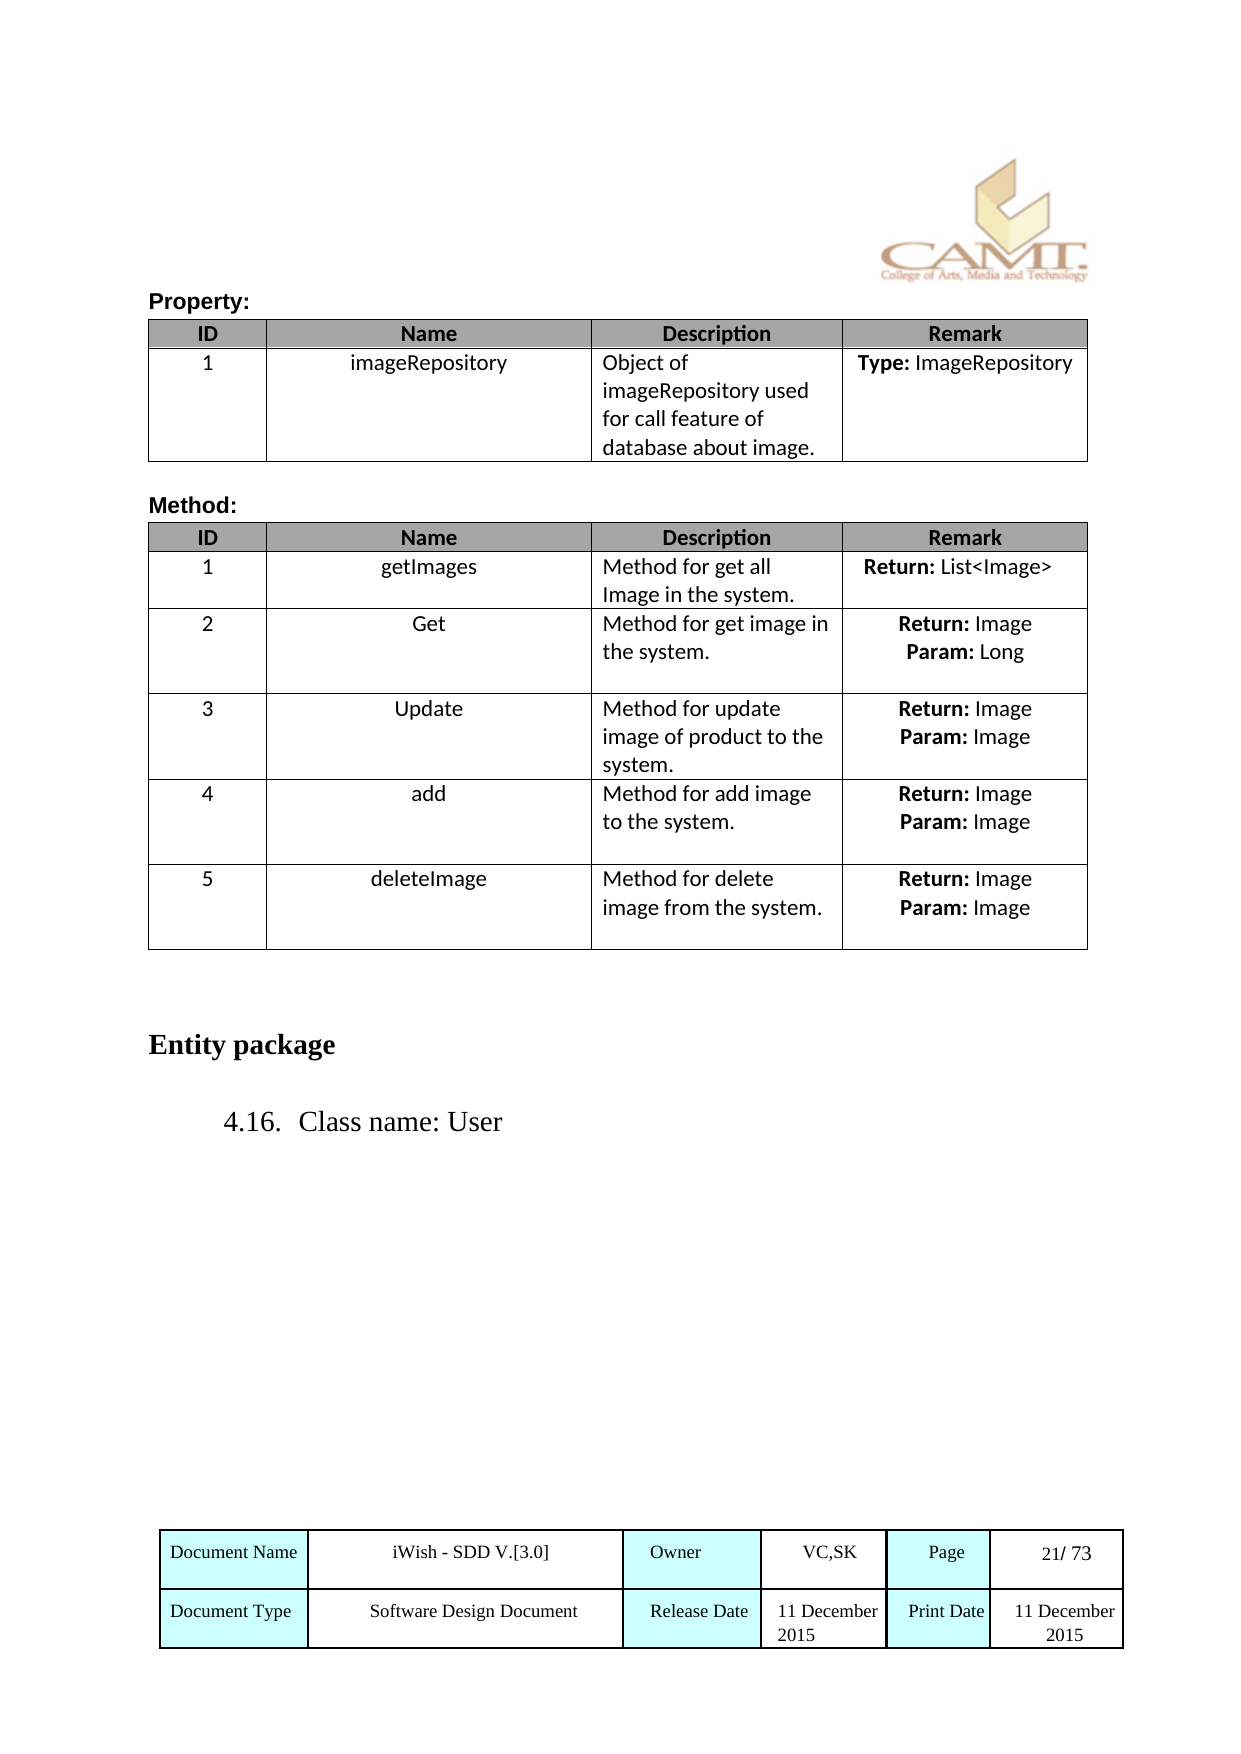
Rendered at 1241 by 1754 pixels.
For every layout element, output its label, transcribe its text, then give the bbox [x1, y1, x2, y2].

text Entity package [148, 1027, 1093, 1060]
table_cell deleteImage [267, 865, 591, 949]
table_cell imageRepository [267, 349, 591, 461]
table_cell getImages [267, 552, 591, 608]
table_cell Get [267, 609, 591, 693]
list Class name: User [223, 1104, 1093, 1137]
table_cell Method for update image of product to the system. [592, 694, 842, 778]
table_cell Update [267, 694, 591, 778]
table_cell 2 [149, 609, 266, 693]
table_cell 3 [149, 694, 266, 778]
table_cell 1 [149, 552, 266, 608]
table_cell Return: Image Param: Image [843, 694, 1087, 778]
table_cell Return: Image Param: Image [843, 780, 1087, 863]
table_cell Return: Image Param: Image [843, 865, 1087, 949]
table_header Name [267, 320, 591, 347]
table_cell add [267, 780, 591, 863]
table_cell 1 [149, 349, 266, 461]
table_header ID [149, 320, 266, 347]
table_header Remark [843, 523, 1087, 551]
picture [869, 150, 1094, 285]
text Method: [148, 492, 1093, 518]
table_cell 4 [149, 780, 266, 863]
table_header ID [149, 523, 266, 551]
table_header Description [592, 320, 842, 347]
text Property: [148, 288, 1093, 314]
table_cell Method for get image in the system. [592, 609, 842, 693]
table_header Remark [843, 320, 1087, 347]
table_cell Method for delete image from the system. [592, 865, 842, 949]
table_cell Method for get all Image in the system. [592, 552, 842, 608]
table_cell Return: Image Param: Long [843, 609, 1087, 693]
table_cell 5 [149, 865, 266, 949]
table_cell Object of imageRepository used for call feature of database about image. [592, 349, 842, 461]
table_header Description [592, 523, 842, 551]
table_cell Type: ImageRepository [843, 349, 1087, 461]
table_cell Method for add image to the system. [592, 780, 842, 863]
table_cell Return: List<Image> [843, 552, 1087, 608]
table_header Name [267, 523, 591, 551]
